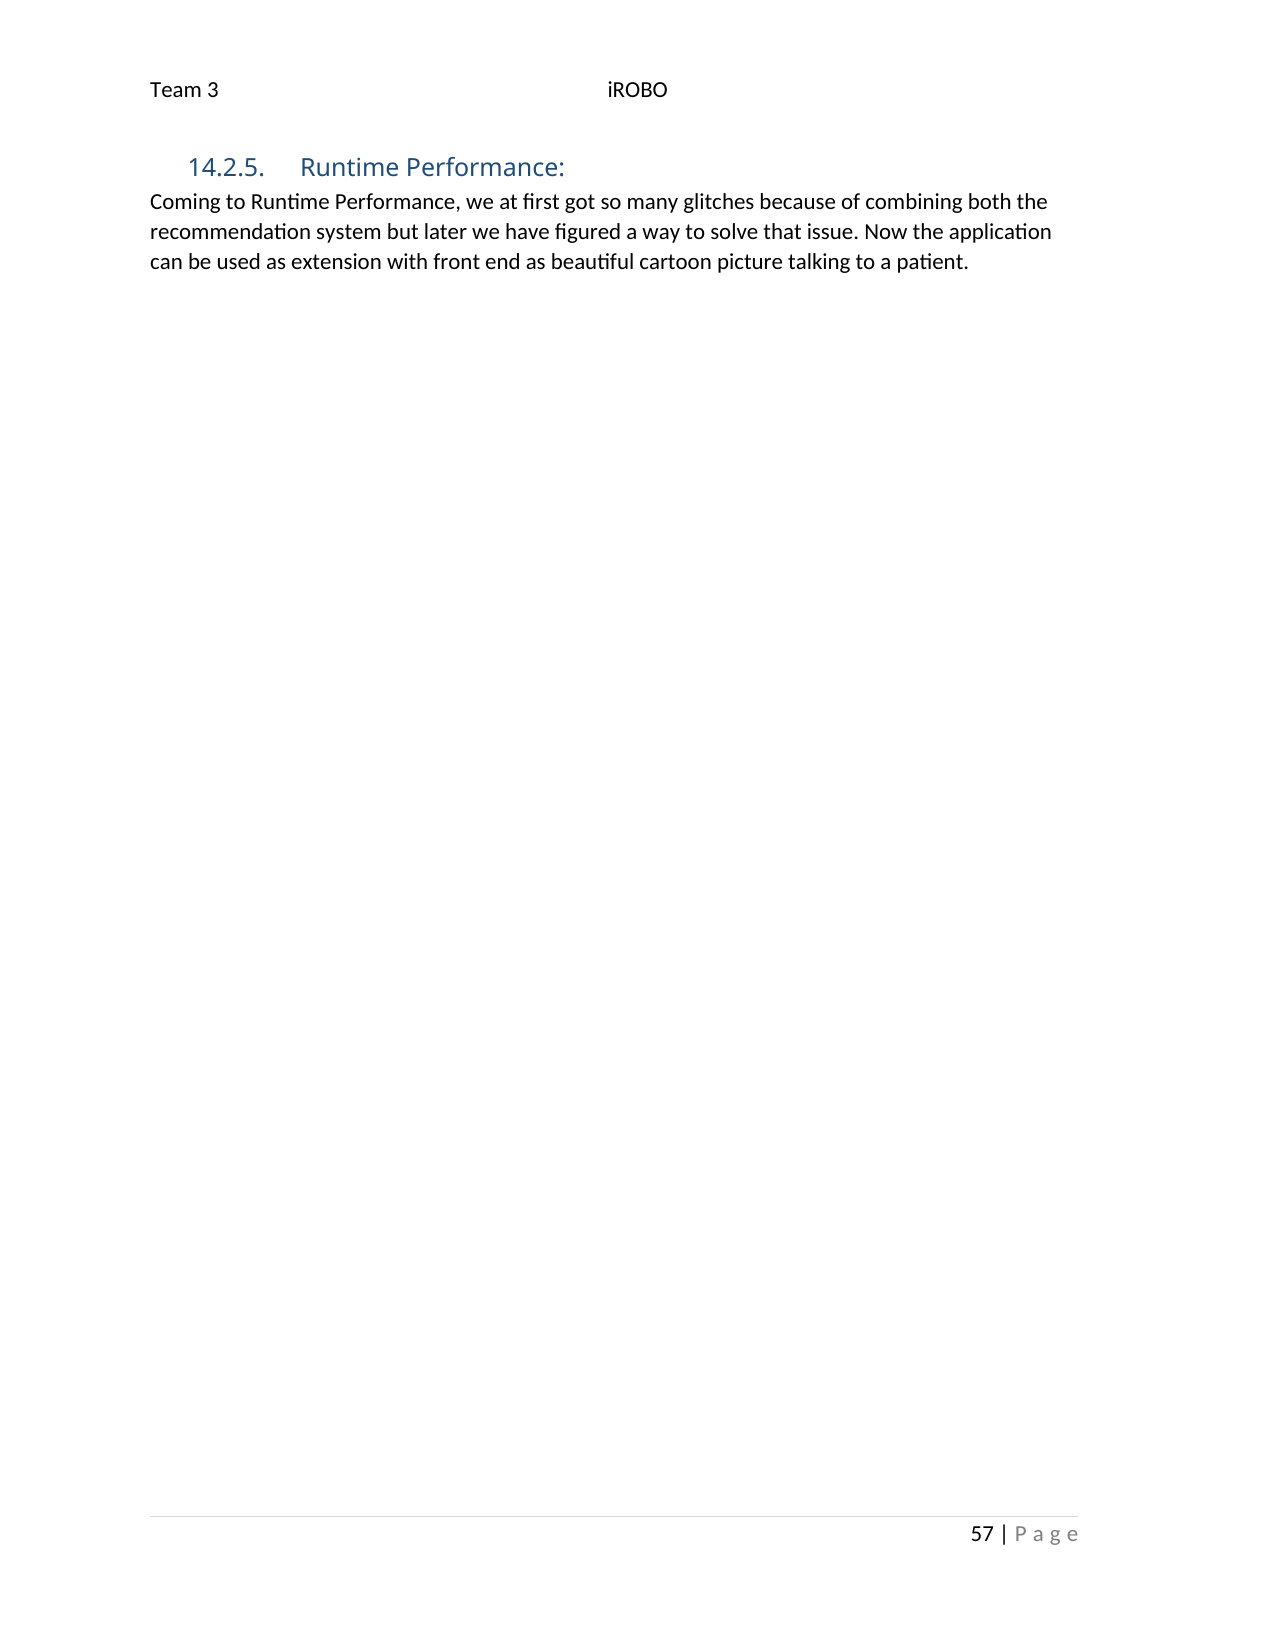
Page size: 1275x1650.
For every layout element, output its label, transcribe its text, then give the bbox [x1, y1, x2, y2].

text Coming to Runtime Performance, we at first got so many glitches because of combining both the recommendation system but later we have figured a way to solve that issue. Now the application can be used as extension with front end as beautiful cartoon picture talking to a patient. [150, 187, 1078, 275]
subtitle Runtime Performance: [187, 150, 1078, 184]
